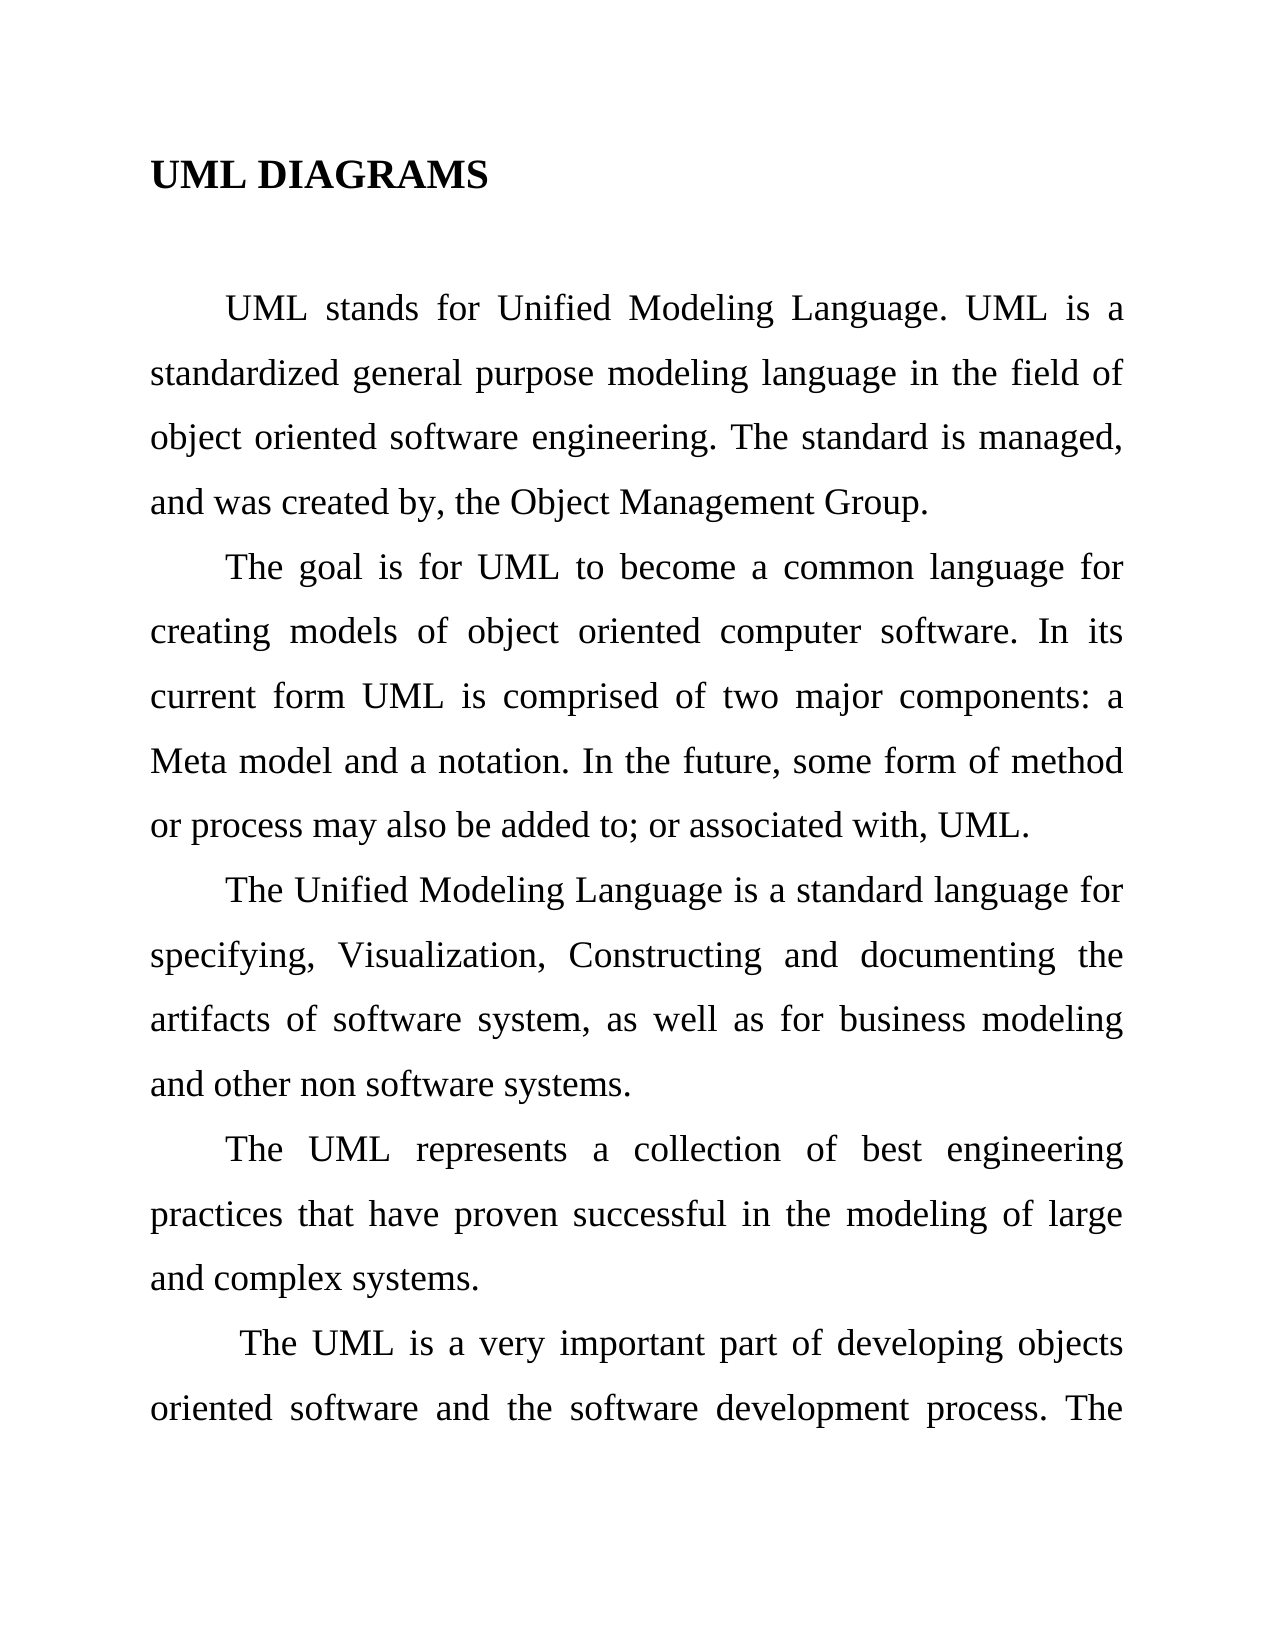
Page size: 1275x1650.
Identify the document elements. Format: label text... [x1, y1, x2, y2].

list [150, 1320, 1125, 1428]
list UML stands for Unified Modeling Language. UML is a standardized general purpose modeling language in the field of object oriented software engineering. The standard is managed, and was created by, the Object Management Group. [150, 285, 1125, 522]
list The UML represents a collection of best engineering practices that have proven successful in the modeling of large and complex systems. [150, 1126, 1125, 1299]
list The goal is for UML to become a common language for creating models of object oriented computer software. In its current form UML is comprised of two major components: a Meta model and a notation. In the future, some form of method or process may also be added to; or associated with, UML. [150, 544, 1125, 846]
text UML DIAGRAMS [150, 150, 1125, 198]
list The Unified Modeling Language is a standard language for specifying, Visualization, Constructing and documenting the artifacts of software system, as well as for business modeling and other non software systems. [150, 867, 1125, 1105]
